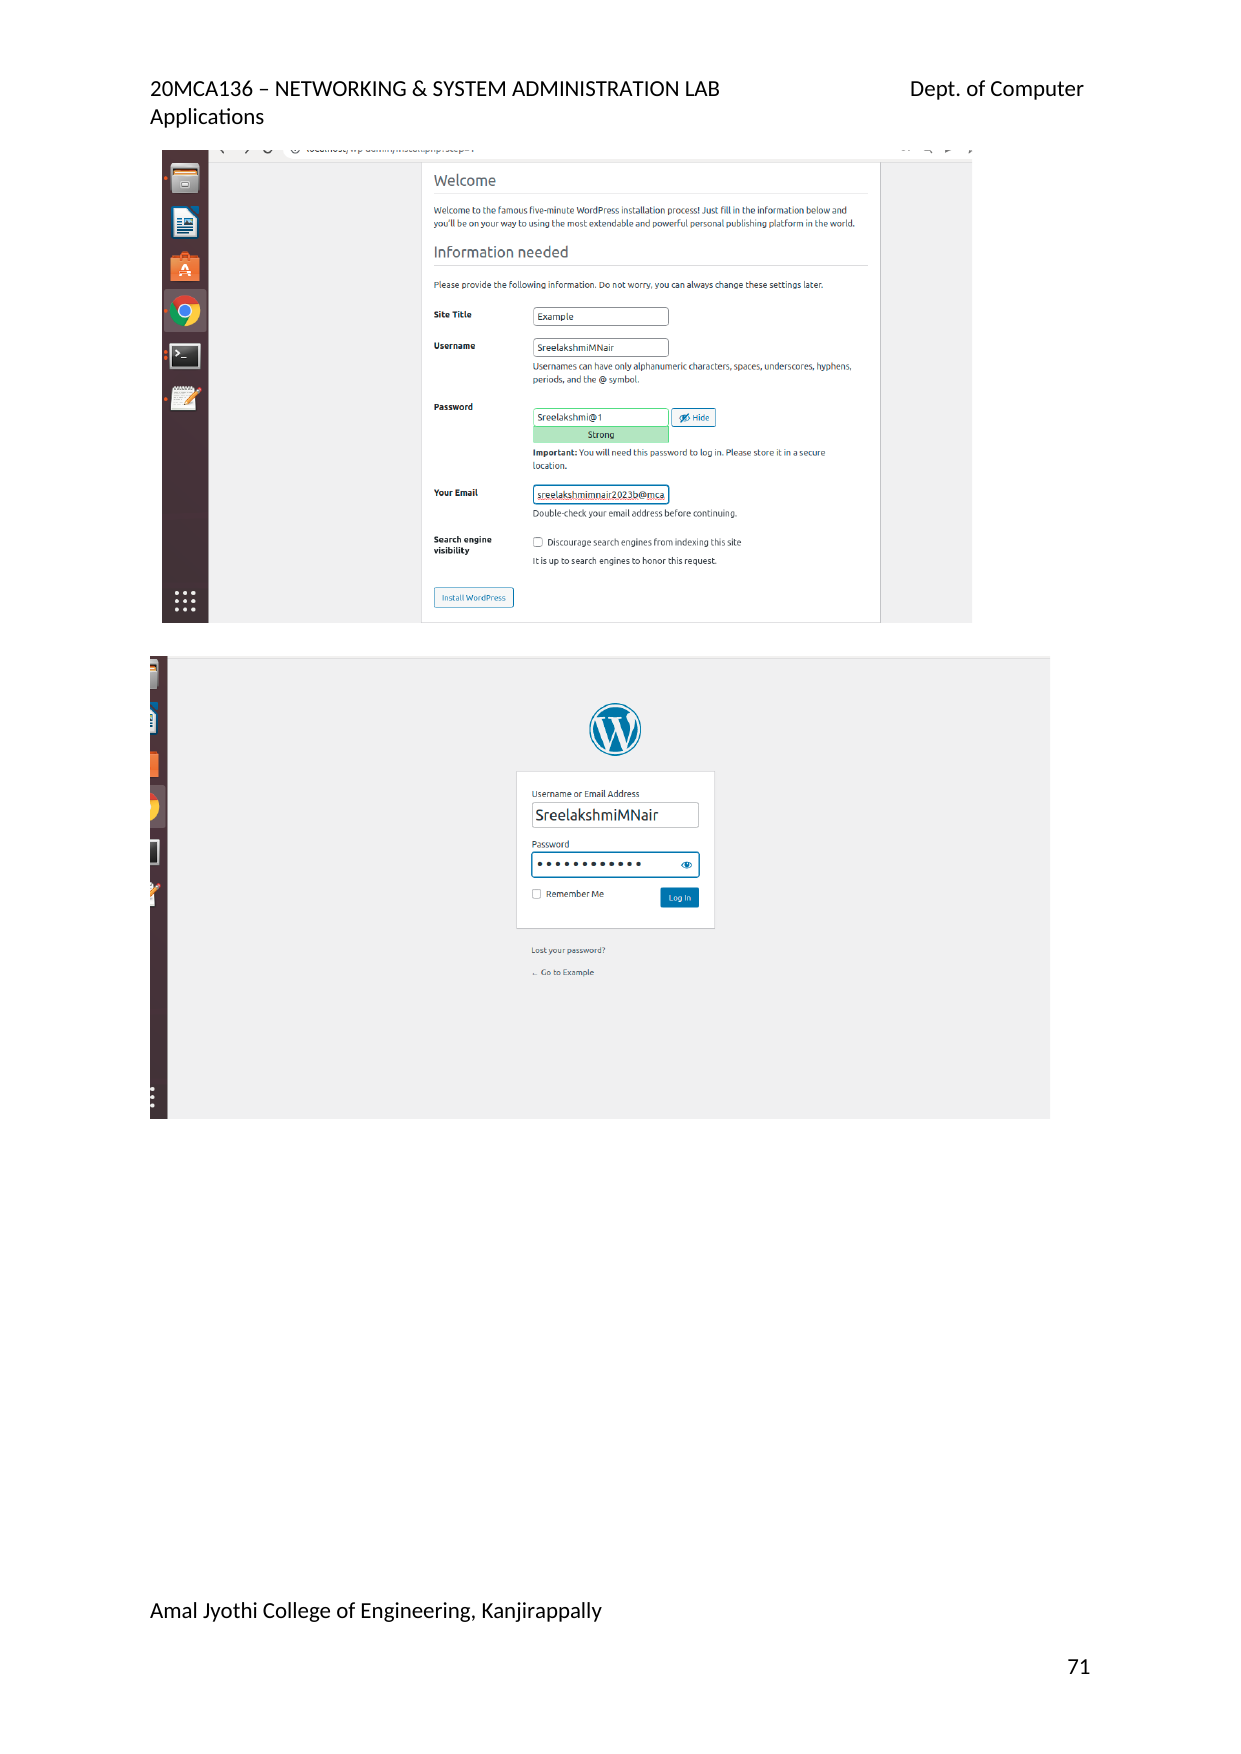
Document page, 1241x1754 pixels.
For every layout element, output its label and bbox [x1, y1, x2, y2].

picture [162, 150, 973, 623]
picture [150, 656, 1051, 1119]
